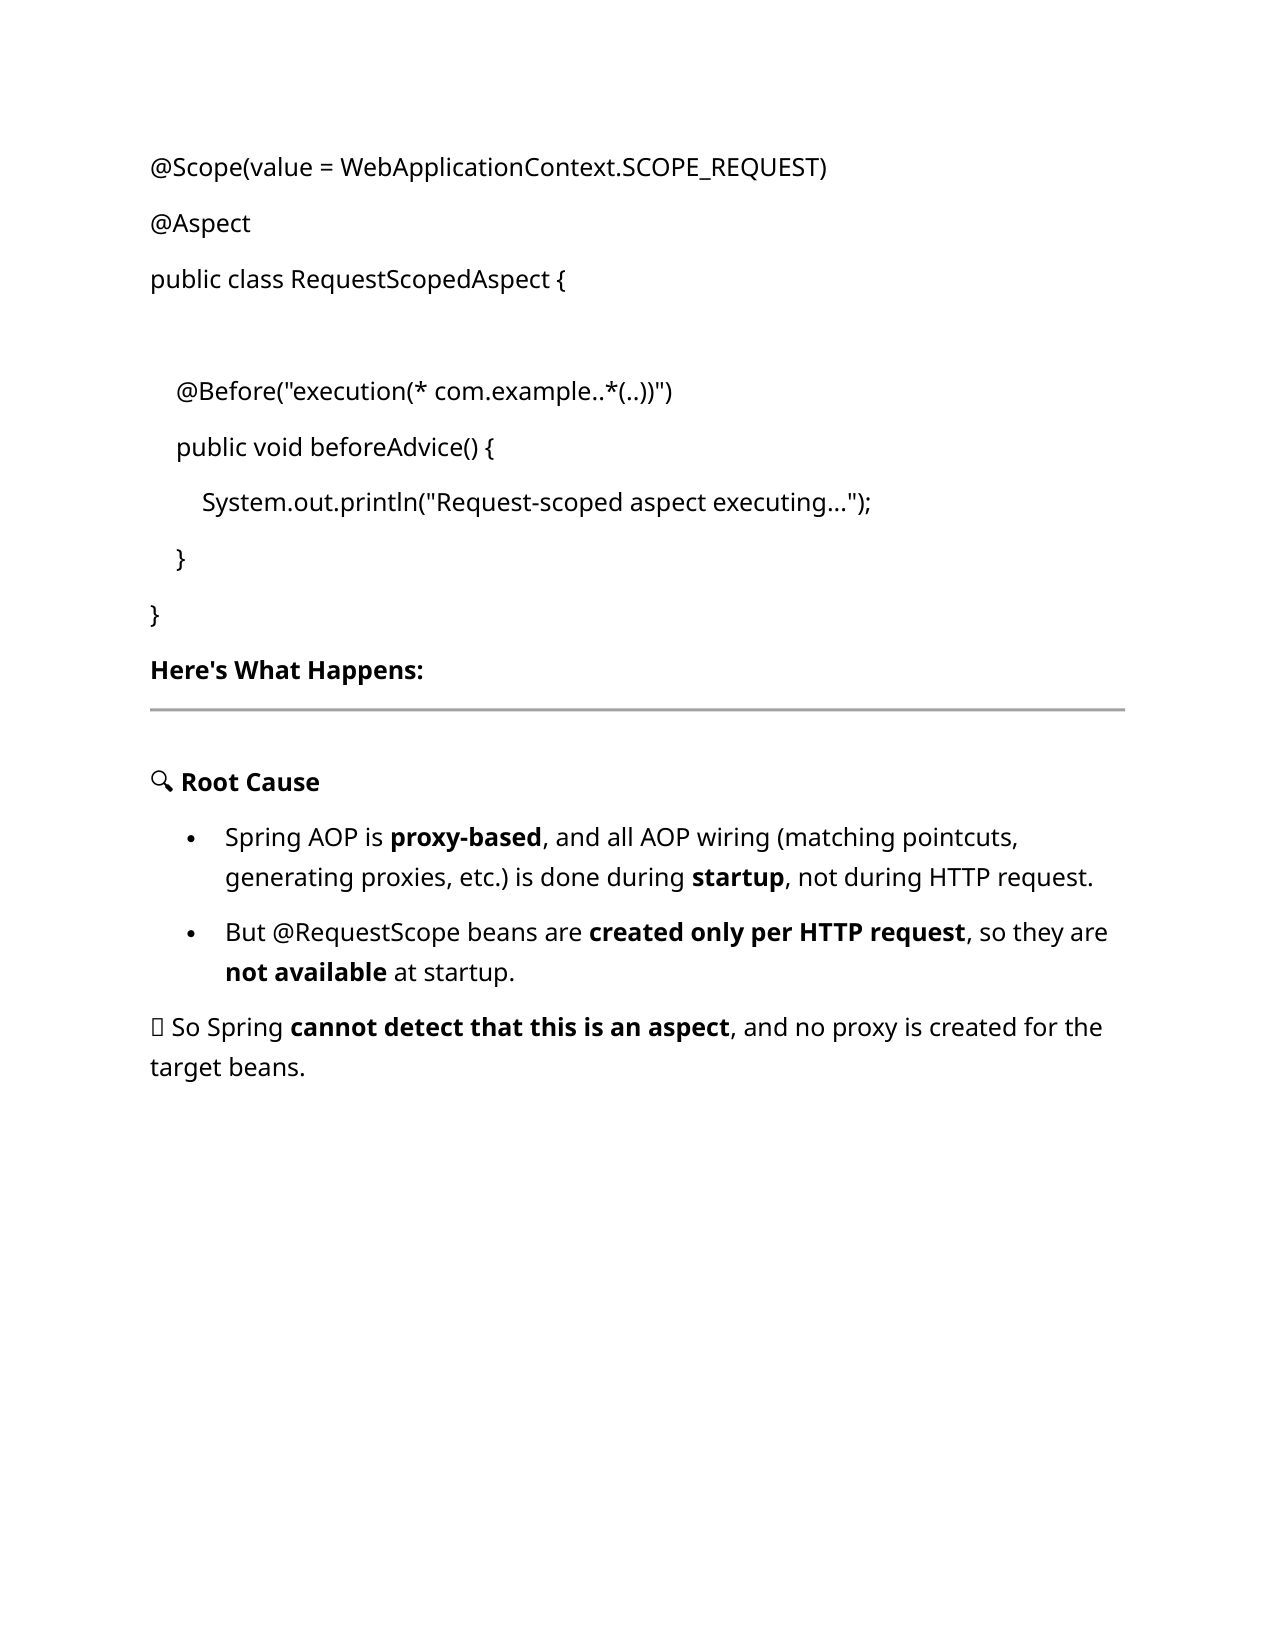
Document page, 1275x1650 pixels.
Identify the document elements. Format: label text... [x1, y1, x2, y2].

list Spring AOP is proxy-based, and all AOP wiring (matching pointcuts, generating proxies, etc.) is done during startup, not during HTTP request. [187, 820, 1125, 893]
text public void beforeAdvice() { [150, 429, 1125, 463]
text 🔁 So Spring cannot detect that this is an aspect, and no proxy is created for the target beans. [150, 1010, 1125, 1083]
text System.out.println("Request-scoped aspect executing..."); [150, 485, 1125, 519]
text public class RequestScopedAspect { [150, 262, 1125, 296]
text } [150, 597, 1125, 631]
text @Before("execution(* com.example..*(..))") [150, 373, 1125, 407]
text 🔍 Root Cause [150, 764, 1125, 798]
text @Aspect [150, 206, 1125, 240]
text } [150, 541, 1125, 575]
text @Scope(value = WebApplicationContext.SCOPE_REQUEST) [150, 150, 1125, 184]
list But @RequestScope beans are created only per HTTP request, so they are not available at startup. [187, 915, 1125, 988]
text Here's What Happens: [150, 652, 1125, 687]
